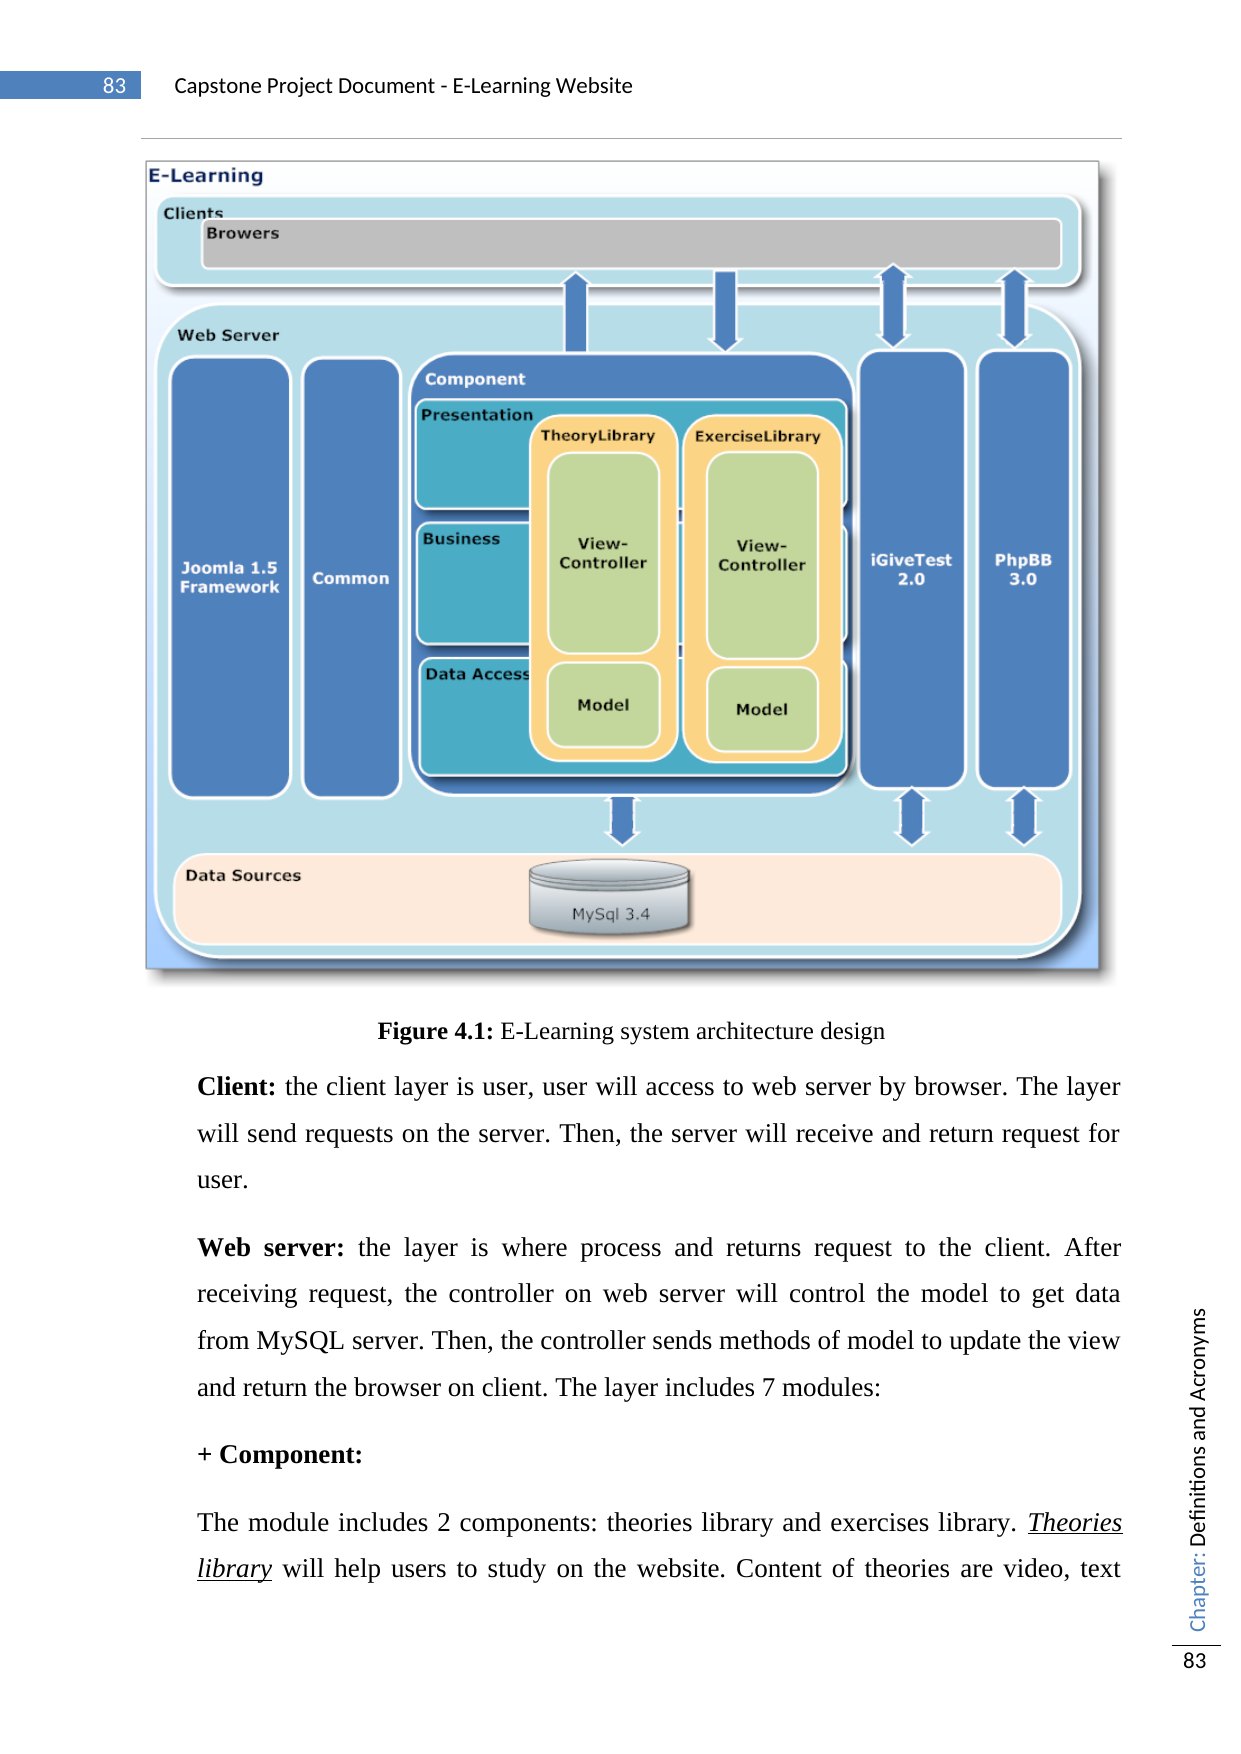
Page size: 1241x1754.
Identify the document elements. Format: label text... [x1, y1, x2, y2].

picture [140, 155, 1123, 992]
text + Component: [197, 1438, 1122, 1469]
text Figure 4.1: E-Learning system architecture design [141, 1016, 1122, 1045]
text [197, 1506, 1122, 1584]
text Client: the client layer is user, user will access to web server by browser. The layer will send requests on the server. Then, the server will receive and return request for user. [197, 1070, 1122, 1194]
text Web server: the layer is where process and returns request to the client. After receiving request, the controller on web server will control the model to get data from MySQL server. Then, the controller sends methods of model to update the view and return the browser on client. The layer includes 7 modules: [197, 1231, 1122, 1402]
